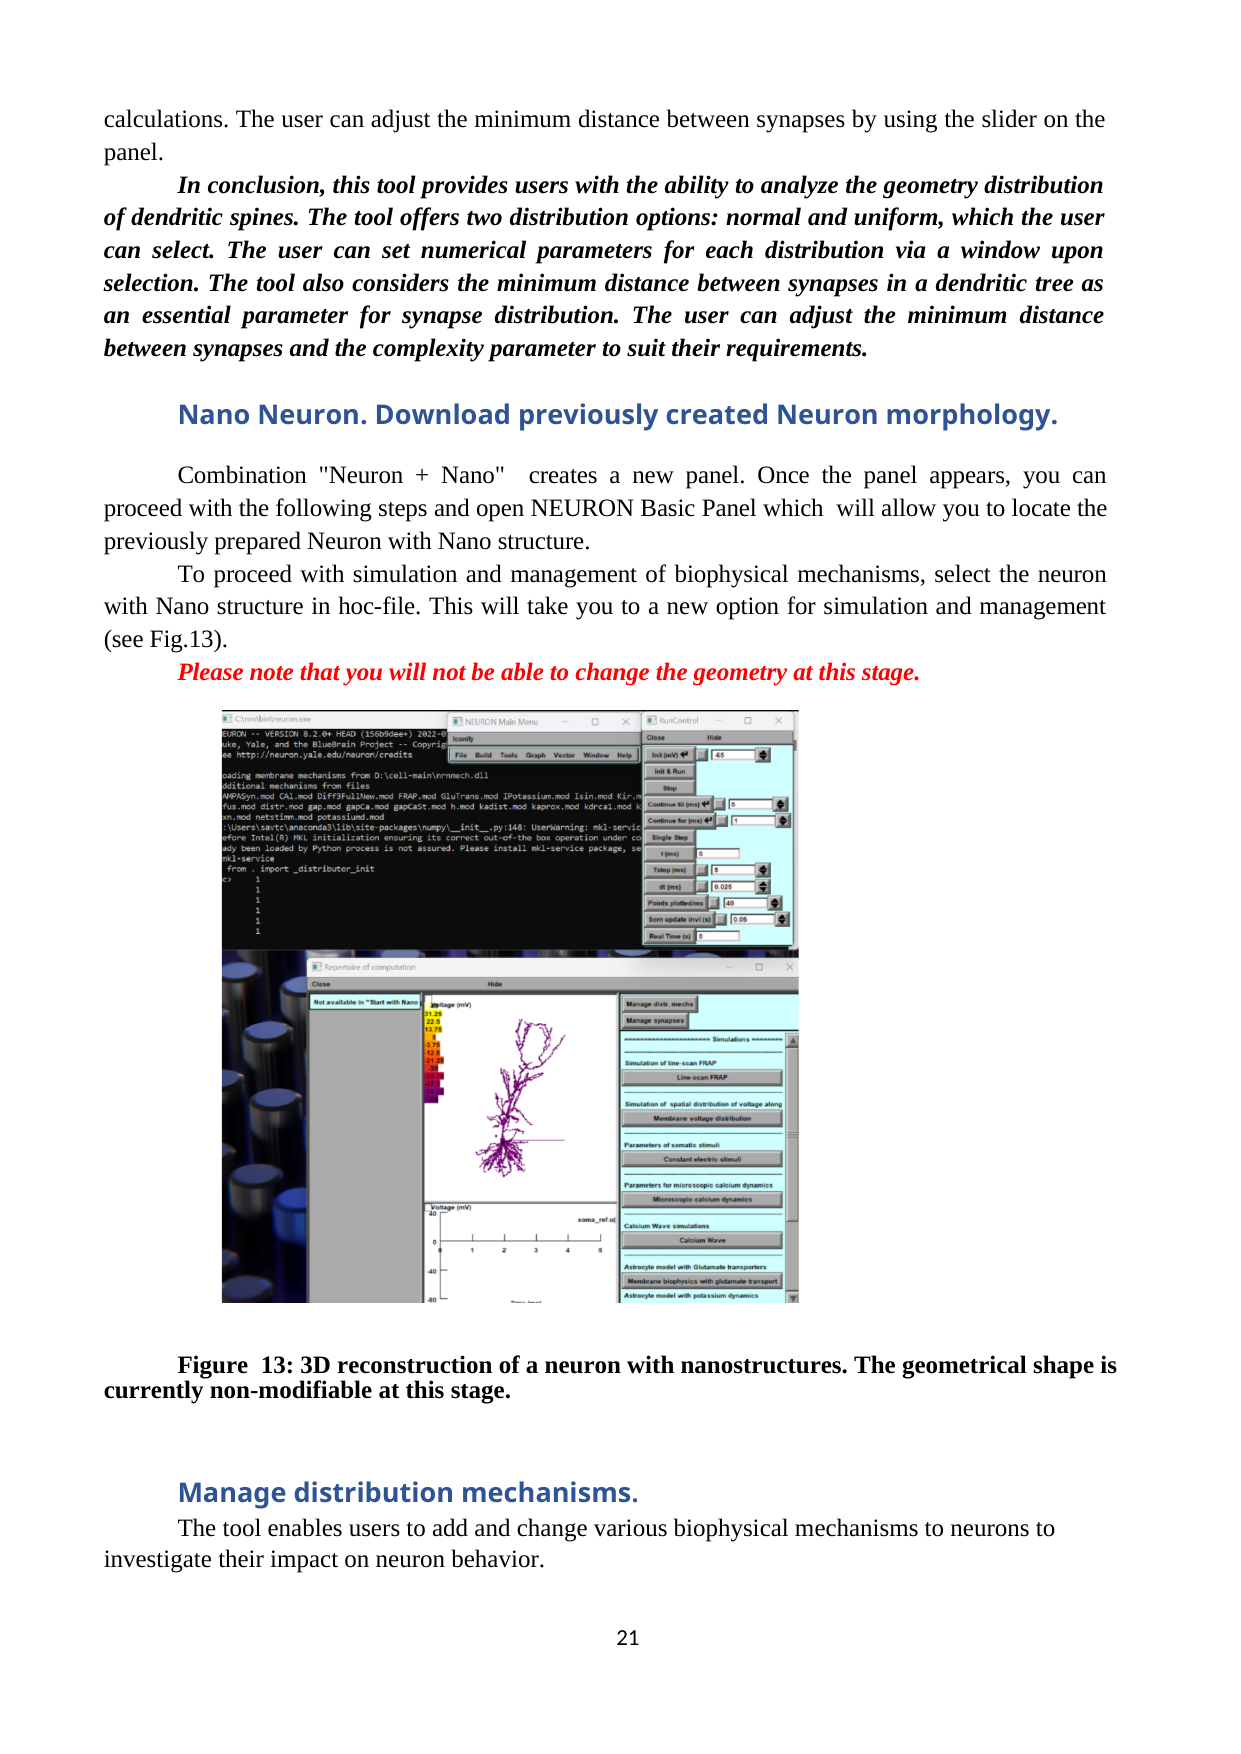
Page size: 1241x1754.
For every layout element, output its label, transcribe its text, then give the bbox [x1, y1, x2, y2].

subtitle Nano Neuron. Download previously created Neuron morphology. [103, 395, 1152, 432]
picture [220, 710, 799, 1301]
text Figure 13: 3D reconstruction of a neuron with nanostructures. The geometrical shape is currently non-modifiable at this stage. [103, 1353, 1152, 1403]
text Combination "Neuron + Nano" creates a new panel. Once the panel appears, you can proceed with the following steps and open NEURON Basic Panel which will allow you to locate the previously prepared Neuron with Nano structure. [103, 461, 1108, 555]
subtitle Manage distribution mechanisms. [103, 1473, 1152, 1510]
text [103, 104, 1108, 166]
text Please note that you will not be able to change the geometry at this stage. [103, 657, 1108, 686]
text To proceed with simulation and management of biophysical mechanisms, select the neuron with Nano structure in hoc-file. This will take you to a new option for simulation and management (see Fig.13). [103, 559, 1108, 653]
text In conclusion, this tool provides users with the ability to analyze the geometry distribution of dendritic spines. The tool offers two distribution options: normal and uniform, which the user can select. The user can set numerical parameters for each distribution via a window upon selection. The tool also considers the minimum distance between synapses in a dendritic tree as an essential parameter for synapse distribution. The user can adjust the minimum distance between synapses and the complexity parameter to suit their requirements. [103, 170, 1108, 362]
text The tool enables users to add and change various biophysical mechanisms to neurons to investigate their impact on neuron behavior. [103, 1513, 1152, 1573]
